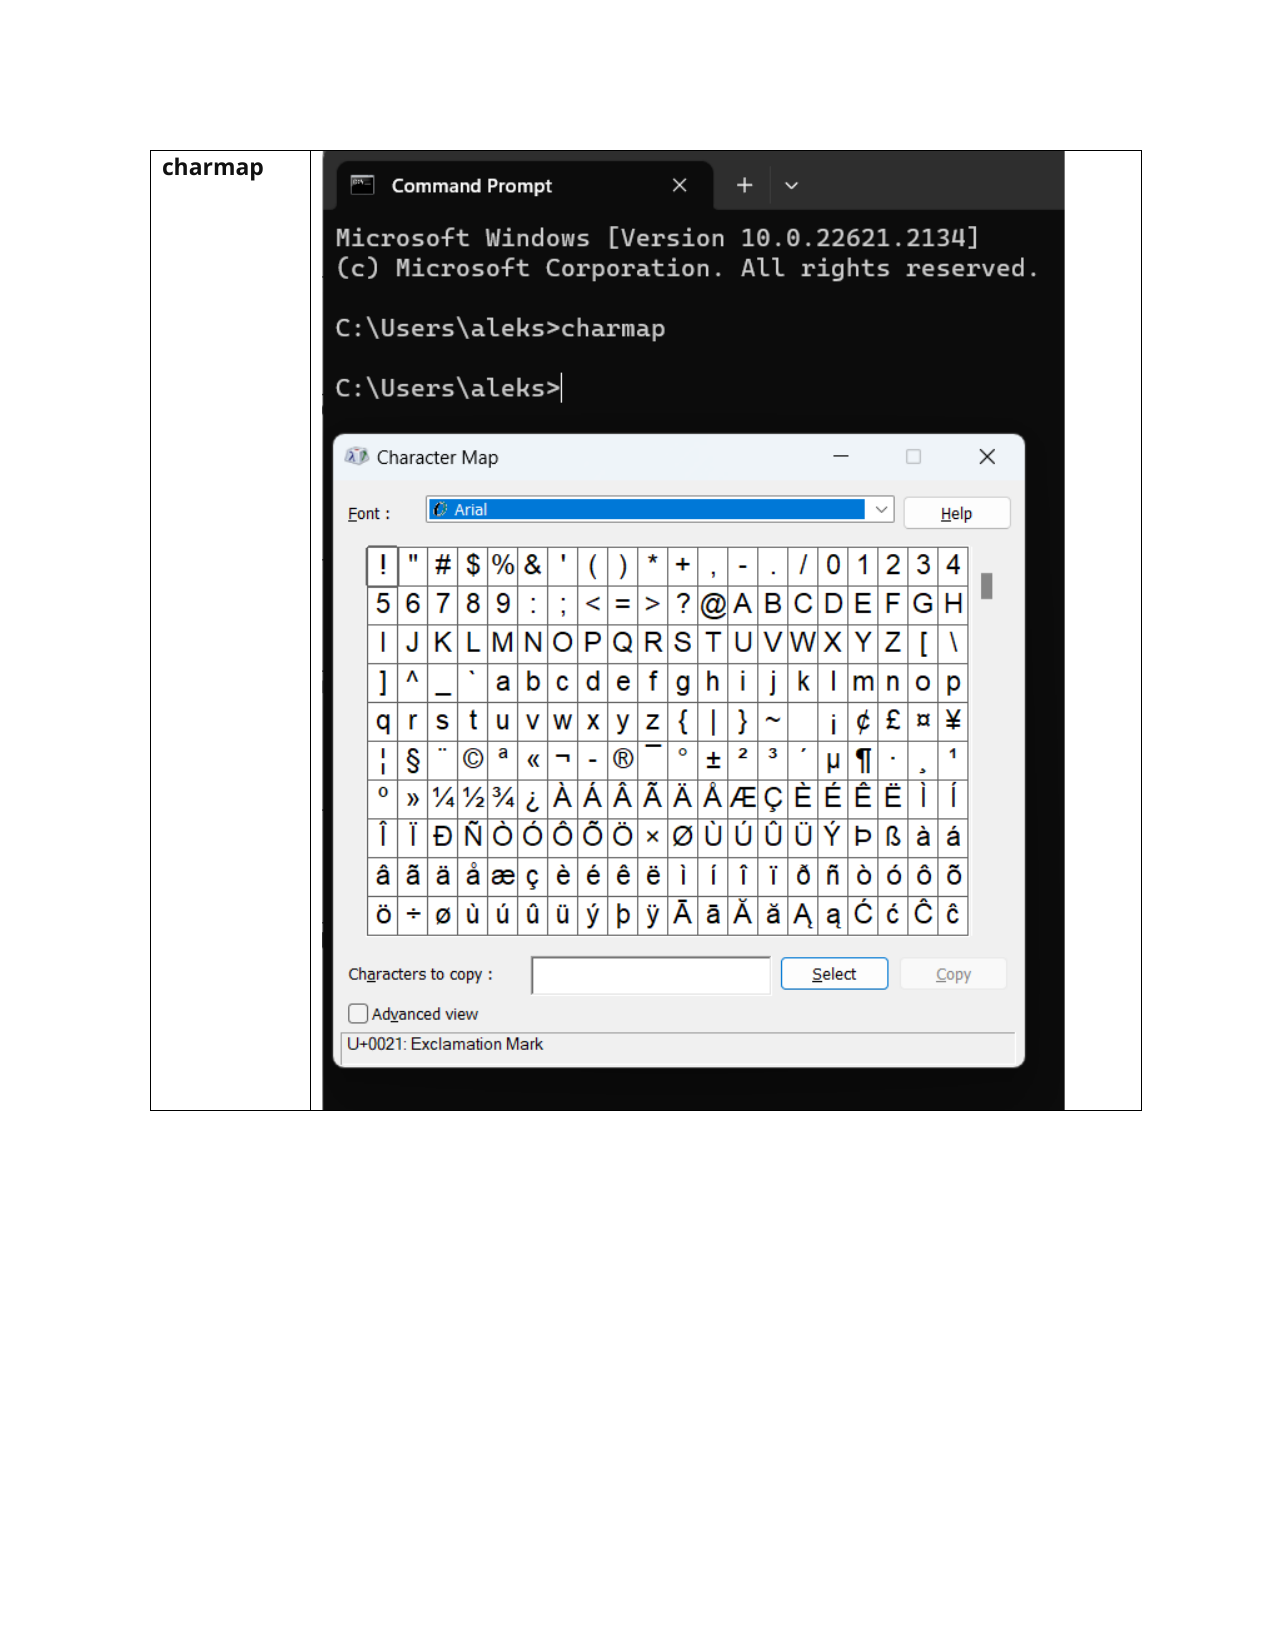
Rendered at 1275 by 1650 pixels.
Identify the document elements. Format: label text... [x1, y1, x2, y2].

picture [322, 151, 1065, 1110]
table_cell charmap [151, 151, 310, 1110]
table_cell [1065, 151, 1141, 1110]
table_cell [311, 151, 322, 1110]
